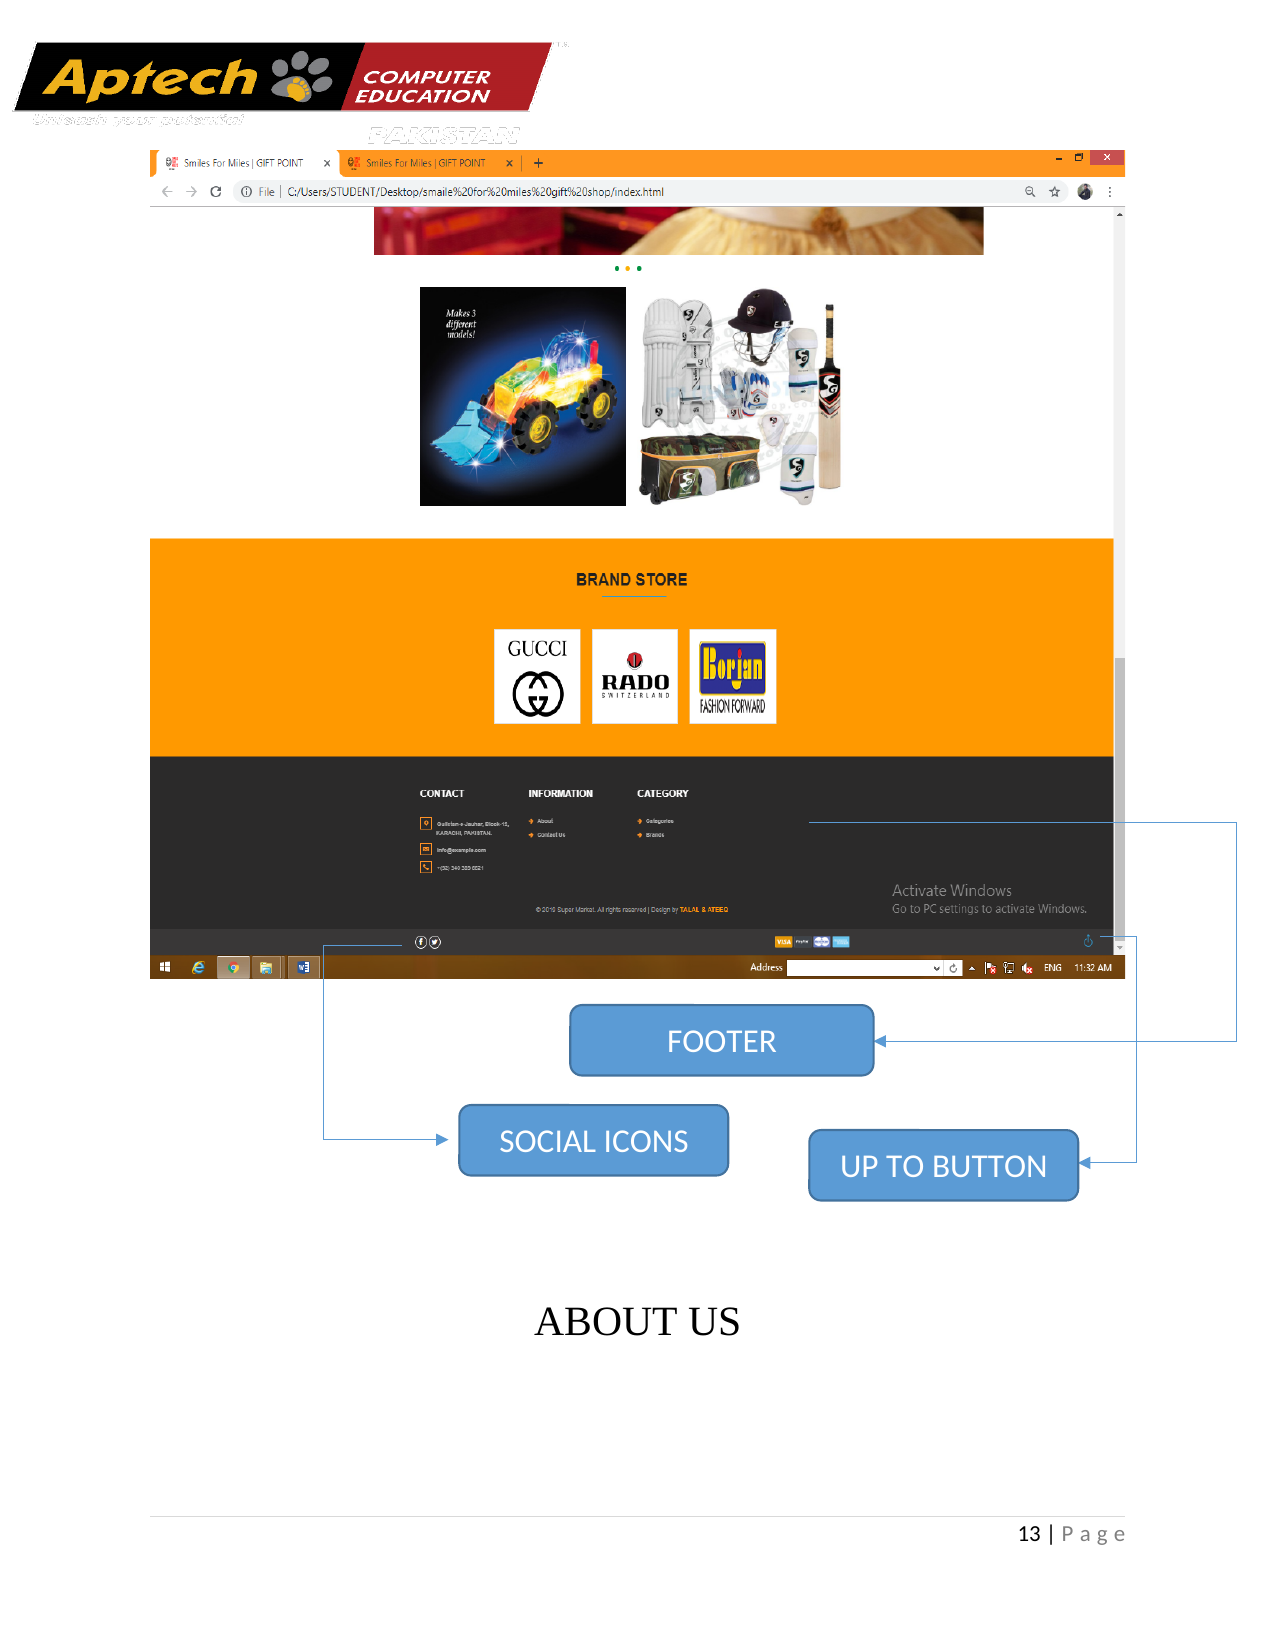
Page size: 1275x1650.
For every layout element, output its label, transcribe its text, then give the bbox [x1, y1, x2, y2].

picture [11, 40, 571, 144]
picture [150, 150, 1125, 979]
text ABOUT US [150, 1296, 1125, 1344]
